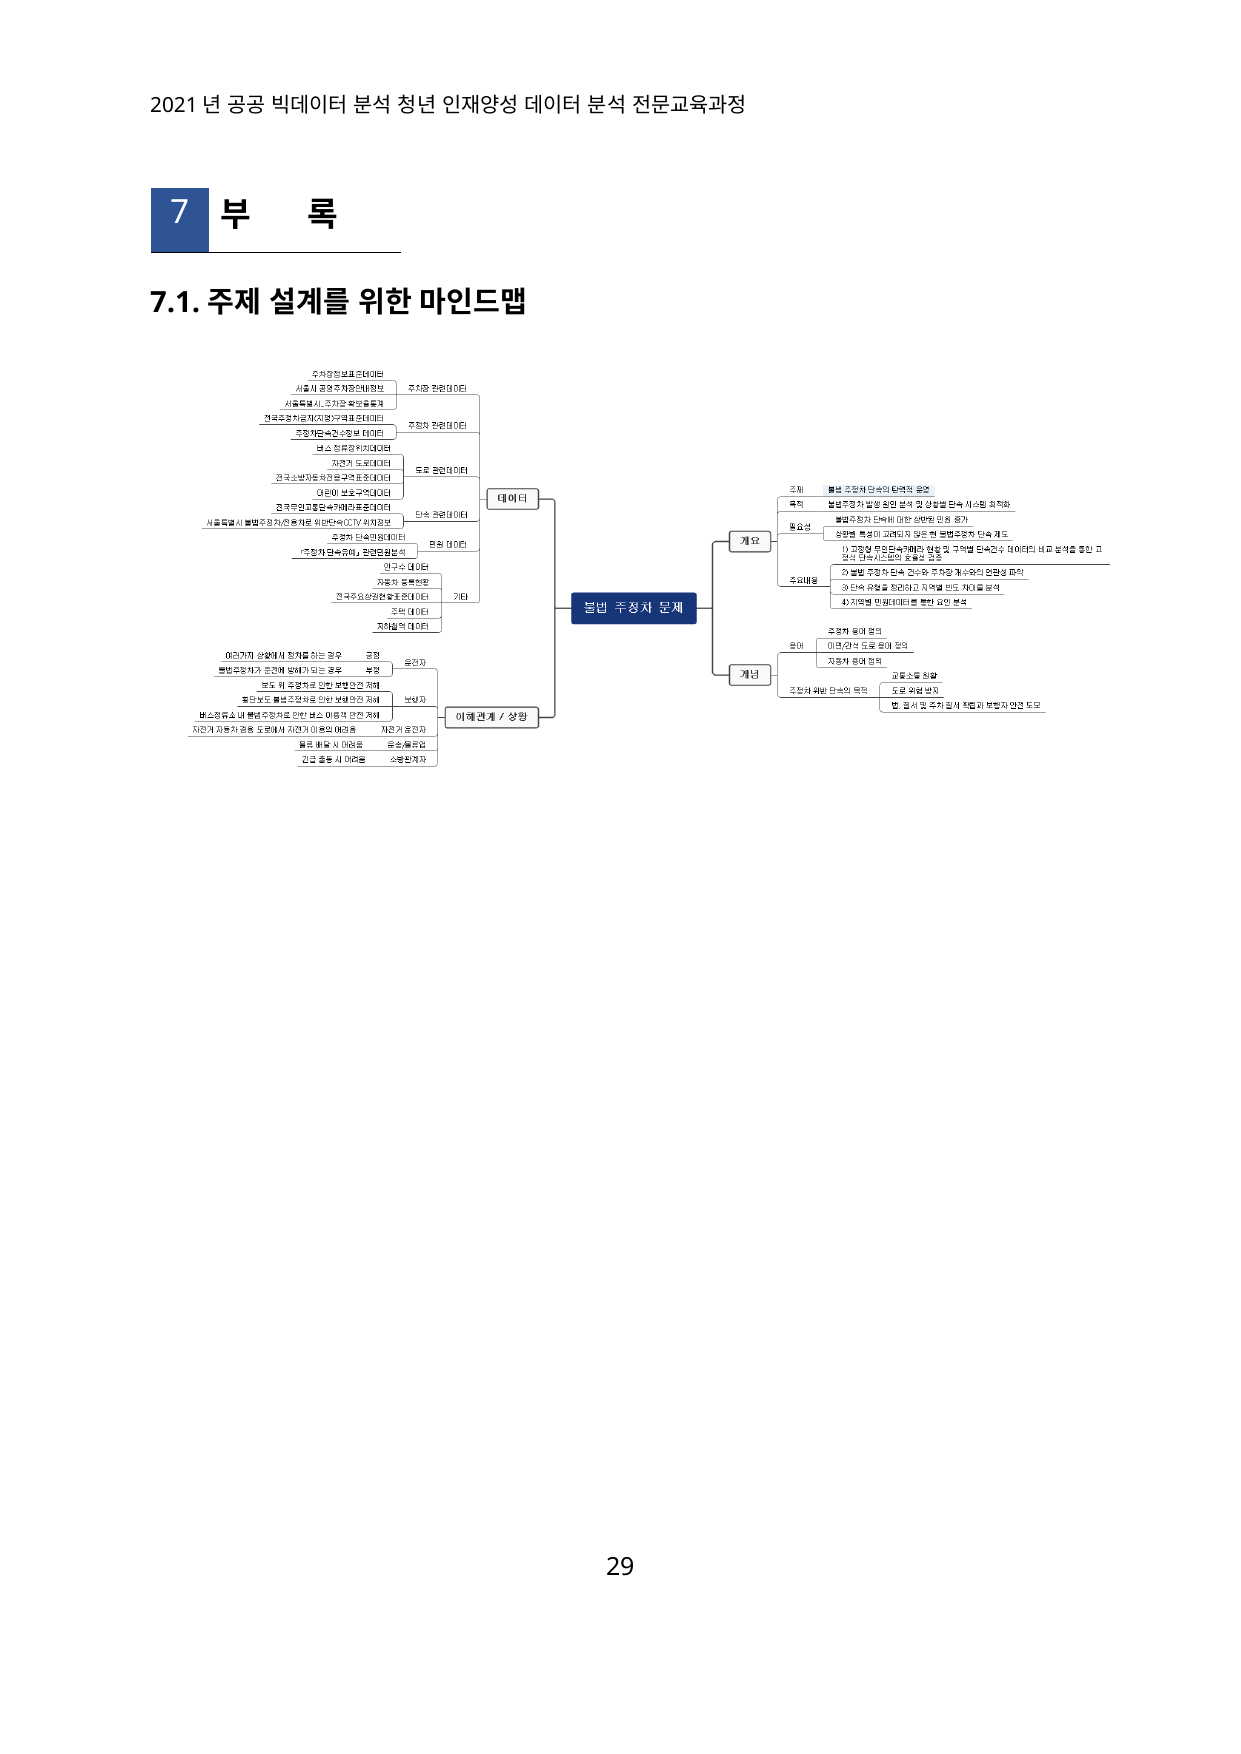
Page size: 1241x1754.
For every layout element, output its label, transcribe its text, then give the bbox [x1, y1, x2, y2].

table_header 부 록 [210, 188, 401, 252]
table_header 7 [151, 188, 209, 252]
picture [175, 351, 1116, 777]
text 7.1. 주제 설계를 위한 마인드맵 [150, 278, 1065, 321]
